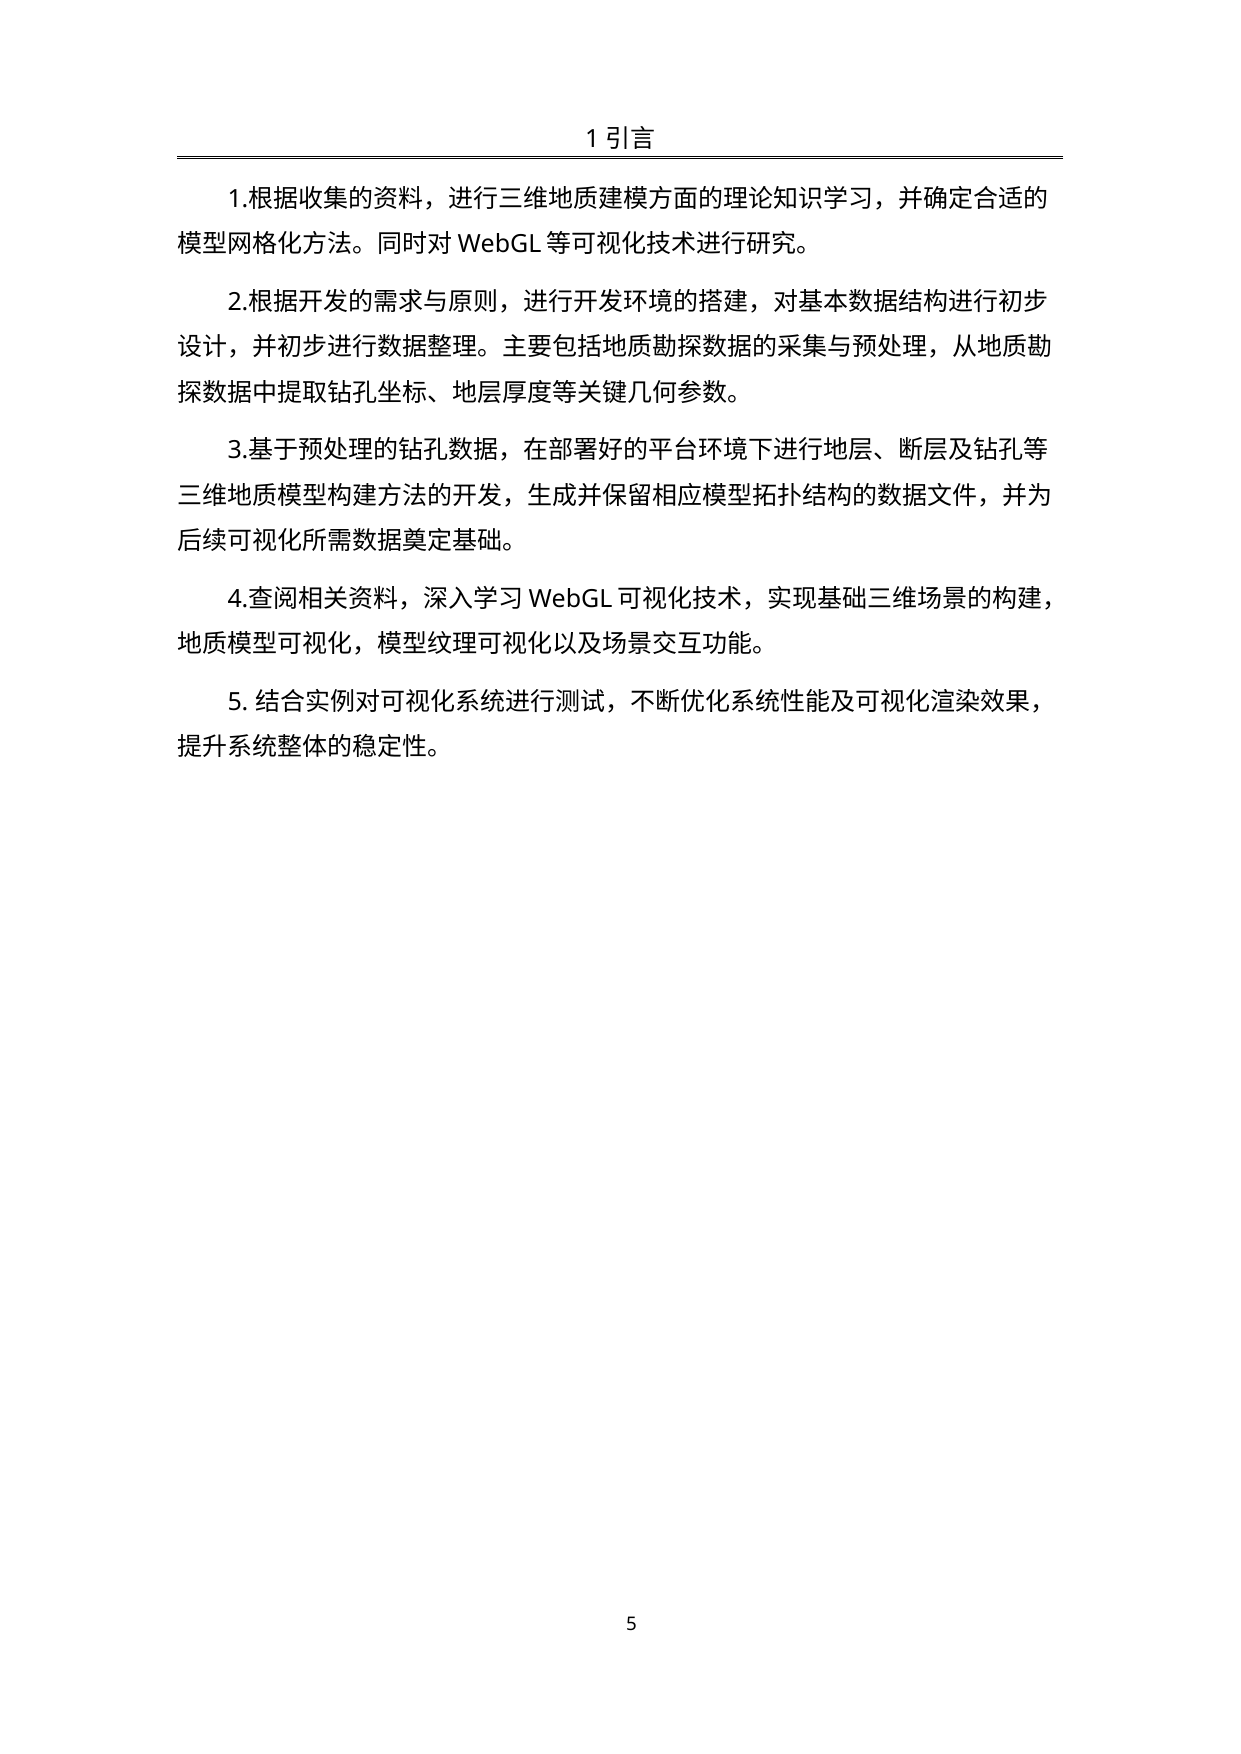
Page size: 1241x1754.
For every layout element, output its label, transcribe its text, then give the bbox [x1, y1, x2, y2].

text 5. 结合实例对可视化系统进行测试，不断优化系统性能及可视化渲染效果，提升系统整体的稳定性。 [177, 681, 1063, 763]
text 1.根据收集的资料，进行三维地质建模方面的理论知识学习，并确定合适的模型网格化方法。同时对WebGL等可视化技术进行研究。 [177, 178, 1063, 260]
text 4.查阅相关资料，深入学习WebGL可视化技术，实现基础三维场景的构建，地质模型可视化，模型纹理可视化以及场景交互功能。 [177, 578, 1063, 660]
text 3.基于预处理的钻孔数据，在部署好的平台环境下进行地层、断层及钻孔等三维地质模型构建方法的开发，生成并保留相应模型拓扑结构的数据文件，并为后续可视化所需数据奠定基础。 [177, 430, 1063, 557]
text 2.根据开发的需求与原则，进行开发环境的搭建，对基本数据结构进行初步设计，并初步进行数据整理。主要包括地质勘探数据的采集与预处理，从地质勘探数据中提取钻孔坐标、地层厚度等关键几何参数。 [177, 281, 1063, 408]
